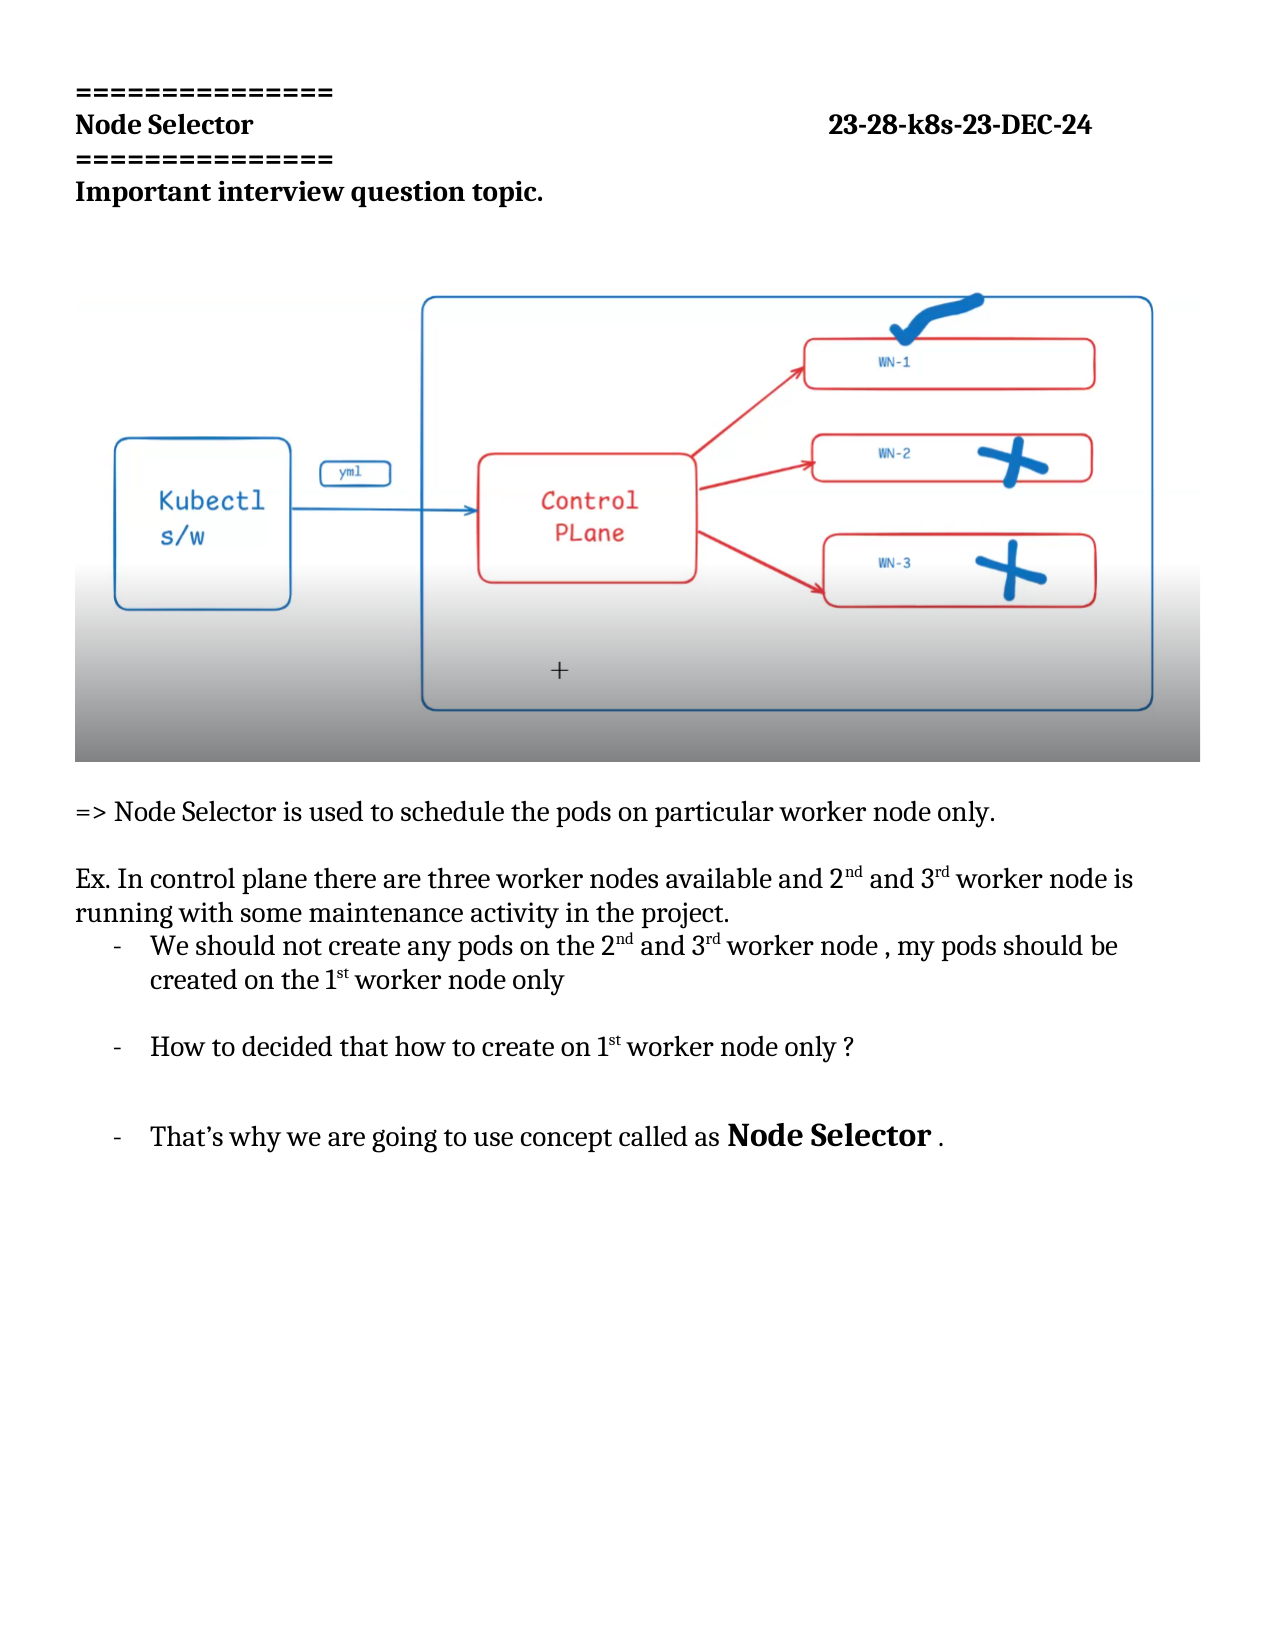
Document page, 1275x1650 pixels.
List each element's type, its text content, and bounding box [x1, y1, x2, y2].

text =============== [75, 142, 1200, 176]
text Node Selector 23-28-k8s-23-DEC-24 [75, 108, 1200, 142]
text Important interview question topic. [75, 176, 1200, 209]
list That’s why we are going to use concept called as Node Selector . [112, 1116, 1200, 1155]
list How to decided that how to create on 1st worker node only ? [112, 1030, 1200, 1063]
text Ex. In control plane there are three worker nodes available and 2nd and 3rd worker node is running with some maintenance activity in the project. [75, 862, 1200, 929]
text => Node Selector is used to schedule the pods on particular worker node only. [75, 795, 1200, 829]
picture [75, 242, 1200, 762]
list We should not create any pods on the 2nd and 3rd worker node , my pods should be created on the 1st worker node only [112, 929, 1200, 996]
text =============== [75, 75, 1200, 108]
